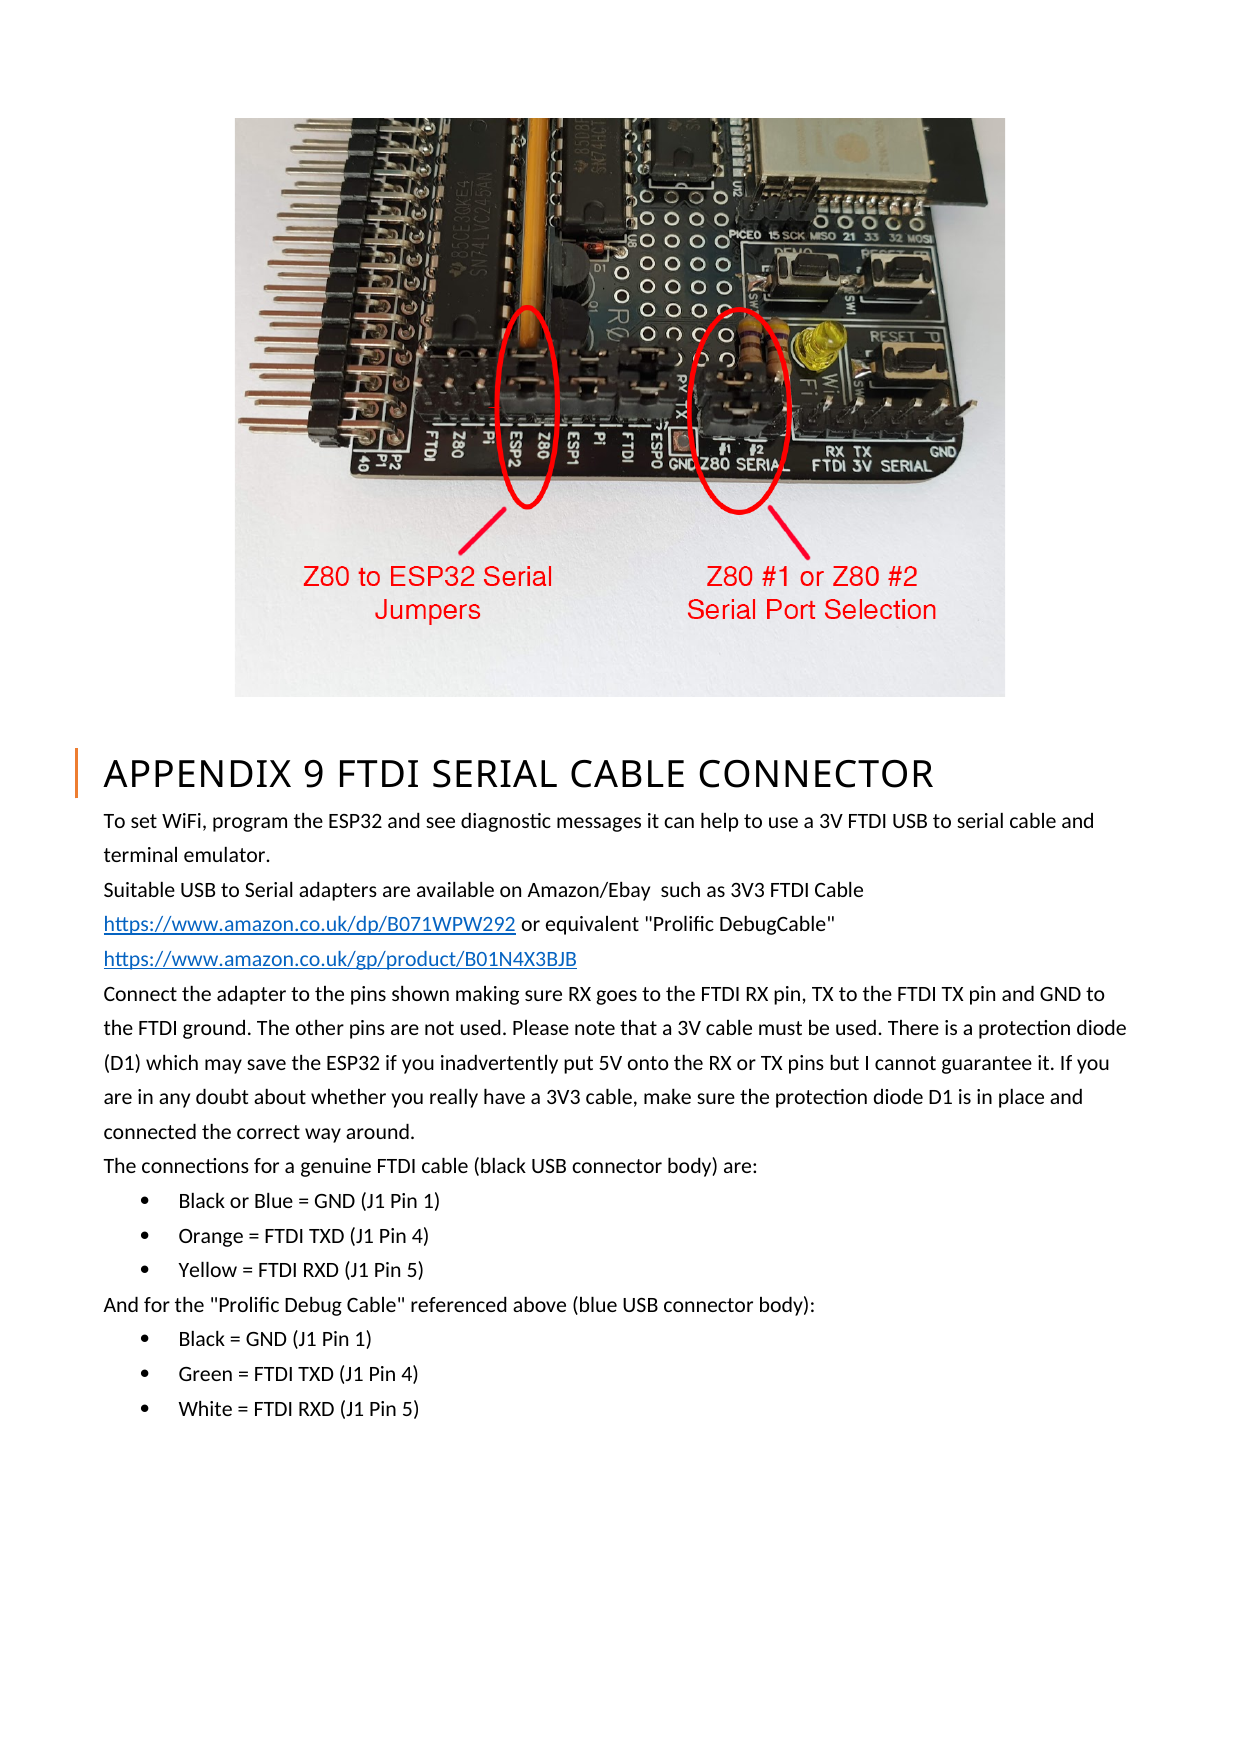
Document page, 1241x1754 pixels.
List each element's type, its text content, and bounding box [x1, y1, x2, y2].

text Suitable USB to Serial adapters are available on Amazon/Ebay such as 3V3 FTDI Cable https://www.amazon.co.uk/dp/B071WPW292 or equivalent "Prolific DebugCable" https://www.amazon.co.uk/gp/product/B01N4X3BJB [103, 876, 1137, 972]
text To set WiFi, program the ESP32 and see diagnostic messages it can help to use a 3V FTDI USB to serial cable and terminal emulator. [103, 807, 1137, 868]
text The connections for a genuine FTDI cable (black USB connector body) are: [103, 1153, 1137, 1179]
list White = FTDI RXD (J1 Pin 5) [141, 1395, 1137, 1421]
text And for the "Prolific Debug Cable" referenced above (blue USB connector body): [103, 1291, 1137, 1318]
text Connect the adapter to the pins shown making sure RX goes to the FTDI RX pin, TX to the FTDI TX pin and GND to the FTDI ground. The other pins are not used. Please note that a 3V cable must be used. There is a protection diode (D1) which may save the ESP32 if you inadvertently put 5V onto the RX or TX pins but I cannot guarantee it. If you are in any doubt about whether you really have a 3V3 cable, make sure the protection diode D1 is in place and connected the correct way around. [103, 980, 1137, 1145]
list Yellow = FTDI RXD (J1 Pin 5) [141, 1256, 1137, 1283]
list Orange = FTDI TXD (J1 Pin 4) [141, 1222, 1137, 1248]
list Black = GND (J1 Pin 1) [141, 1326, 1137, 1352]
list Green = FTDI TXD (J1 Pin 4) [141, 1360, 1137, 1387]
subtitle Appendix 9 FTDI Serial Cable Connector [75, 747, 1137, 798]
list Black or Blue = GND (J1 Pin 1) [141, 1187, 1137, 1214]
picture [234, 118, 1006, 697]
